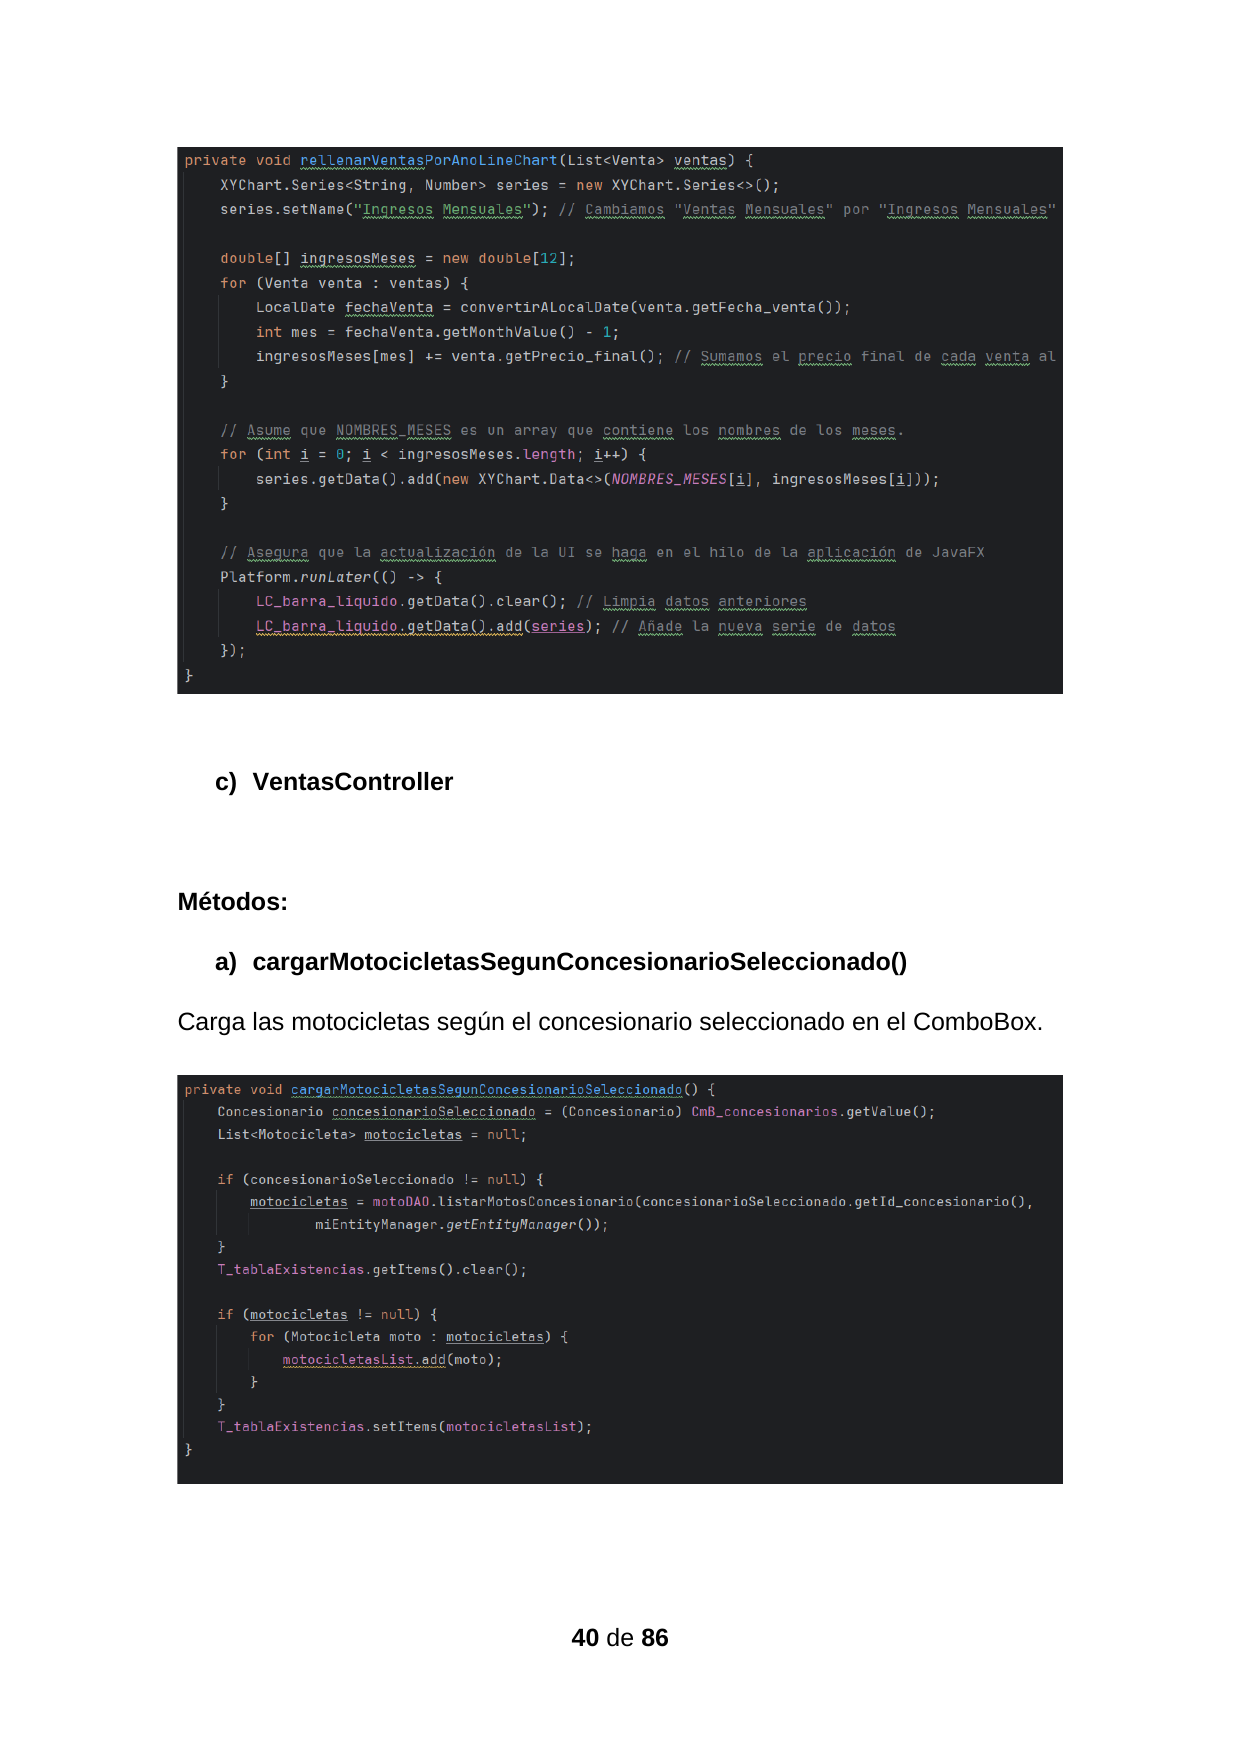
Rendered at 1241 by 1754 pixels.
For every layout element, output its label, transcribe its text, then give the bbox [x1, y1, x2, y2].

text Métodos: [177, 887, 1063, 916]
picture [177, 147, 1063, 694]
list cargarMotocicletasSegunConcesionarioSeleccionado() [215, 947, 1063, 975]
picture [177, 1075, 1063, 1484]
list VentasController [215, 767, 1063, 796]
text Carga las motocicletas según el concesionario seleccionado en el ComboBox. [177, 1006, 1063, 1035]
